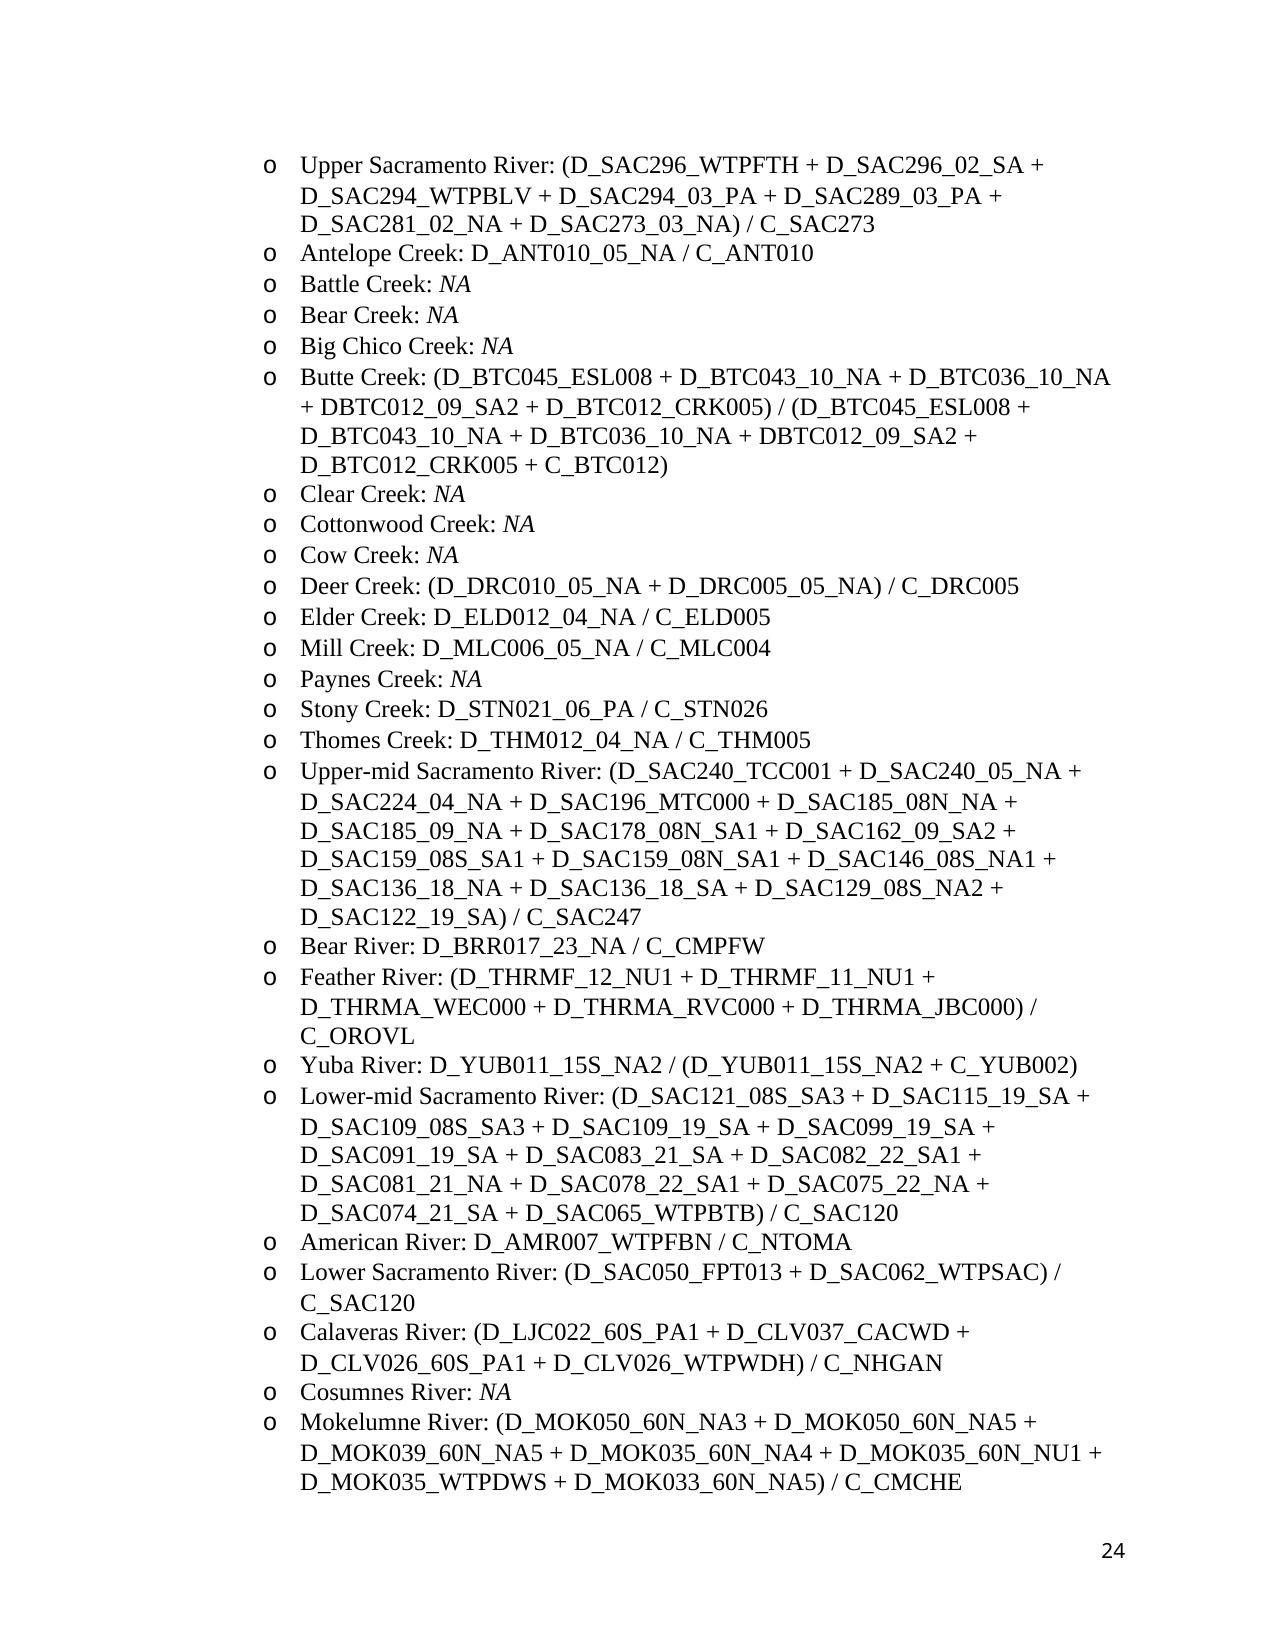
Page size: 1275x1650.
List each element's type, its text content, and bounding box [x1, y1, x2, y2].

list Calaveras River: (D_LJC022_60S_PA1 + D_CLV037_CACWD + D_CLV026_60S_PA1 + D_CLV026_WTPWDH) / C_NHGAN [262, 1317, 1125, 1377]
list American River: D_AMR007_WTPFBN / C_NTOMA [262, 1227, 1125, 1257]
list Cottonwood Creek: NA [262, 509, 1125, 540]
list Stony Creek: D_STN021_06_PA / C_STN026 [262, 694, 1125, 725]
list Big Chico Creek: NA [262, 331, 1125, 362]
list Bear River: D_BRR017_23_NA / C_CMPFW [262, 931, 1125, 962]
list Elder Creek: D_ELD012_04_NA / C_ELD005 [262, 602, 1125, 633]
list Bear Creek: NA [262, 300, 1125, 331]
list Yuba River: D_YUB011_15S_NA2 / (D_YUB011_15S_NA2 + C_YUB002) [262, 1050, 1125, 1081]
list Clear Creek: NA [262, 479, 1125, 509]
list Battle Creek: NA [262, 269, 1125, 300]
list Cow Creek: NA [262, 540, 1125, 571]
list Lower-mid Sacramento River: (D_SAC121_08S_SA3 + D_SAC115_19_SA + D_SAC109_08S_SA3 + D_SAC109_19_SA + D_SAC099_19_SA + D_SAC091_19_SA + D_SAC083_21_SA + D_SAC082_22_SA1 + D_SAC081_21_NA + D_SAC078_22_SA1 + D_SAC075_22_NA + D_SAC074_21_SA + D_SAC065_WTPBTB) / C_SAC120 [262, 1081, 1125, 1227]
list Antelope Creek: D_ANT010_05_NA / C_ANT010 [262, 238, 1125, 269]
list Upper Sacramento River: (D_SAC296_WTPFTH + D_SAC296_02_SA + D_SAC294_WTPBLV + D_SAC294_03_PA + D_SAC289_03_PA + D_SAC281_02_NA + D_SAC273_03_NA) / C_SAC273 [262, 150, 1125, 238]
list Feather River: (D_THRMF_12_NU1 + D_THRMF_11_NU1 + D_THRMA_WEC000 + D_THRMA_RVC000 + D_THRMA_JBC000) / C_OROVL [262, 962, 1125, 1050]
list Mill Creek: D_MLC006_05_NA / C_MLC004 [262, 633, 1125, 664]
list Thomes Creek: D_THM012_04_NA / C_THM005 [262, 725, 1125, 756]
list Butte Creek: (D_BTC045_ESL008 + D_BTC043_10_NA + D_BTC036_10_NA + DBTC012_09_SA2 + D_BTC012_CRK005) / (D_BTC045_ESL008 + D_BTC043_10_NA + D_BTC036_10_NA + DBTC012_09_SA2 + D_BTC012_CRK005 + C_BTC012) [262, 362, 1125, 479]
list Mokelumne River: (D_MOK050_60N_NA3 + D_MOK050_60N_NA5 + D_MOK039_60N_NA5 + D_MOK035_60N_NA4 + D_MOK035_60N_NU1 + D_MOK035_WTPDWS + D_MOK033_60N_NA5) / C_CMCHE [262, 1407, 1125, 1496]
list Upper-mid Sacramento River: (D_SAC240_TCC001 + D_SAC240_05_NA + D_SAC224_04_NA + D_SAC196_MTC000 + D_SAC185_08N_NA + D_SAC185_09_NA + D_SAC178_08N_SA1 + D_SAC162_09_SA2 + D_SAC159_08S_SA1 + D_SAC159_08N_SA1 + D_SAC146_08S_NA1 + D_SAC136_18_NA + D_SAC136_18_SA + D_SAC129_08S_NA2 + D_SAC122_19_SA) / C_SAC247 [262, 756, 1125, 931]
list Deer Creek: (D_DRC010_05_NA + D_DRC005_05_NA) / C_DRC005 [262, 571, 1125, 602]
list Lower Sacramento River: (D_SAC050_FPT013 + D_SAC062_WTPSAC) / C_SAC120 [262, 1257, 1125, 1317]
list Cosumnes River: NA [262, 1377, 1125, 1407]
list Paynes Creek: NA [262, 664, 1125, 694]
